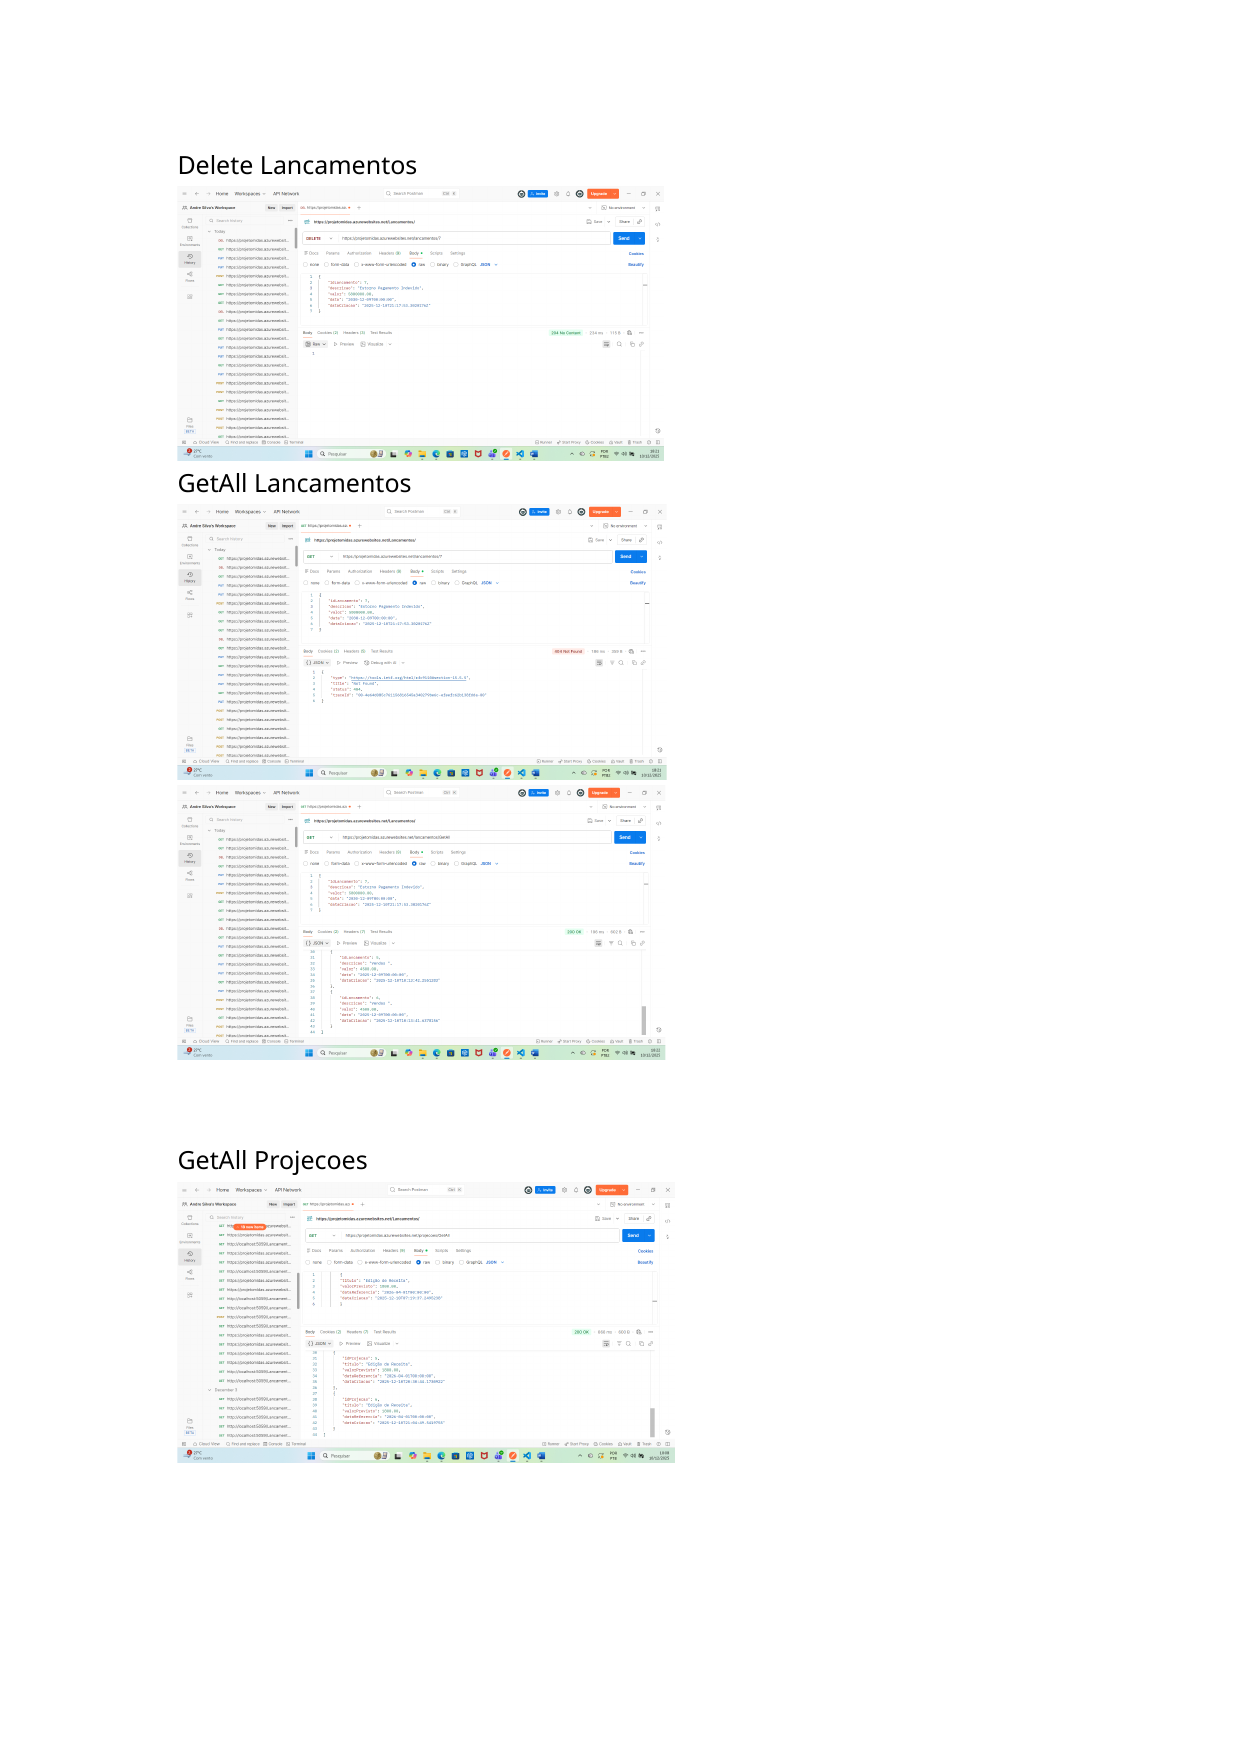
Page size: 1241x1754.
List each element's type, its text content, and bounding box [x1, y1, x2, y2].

picture [177, 1182, 675, 1463]
picture [177, 785, 666, 1060]
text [177, 148, 1063, 461]
picture [177, 504, 667, 780]
picture [177, 186, 664, 461]
